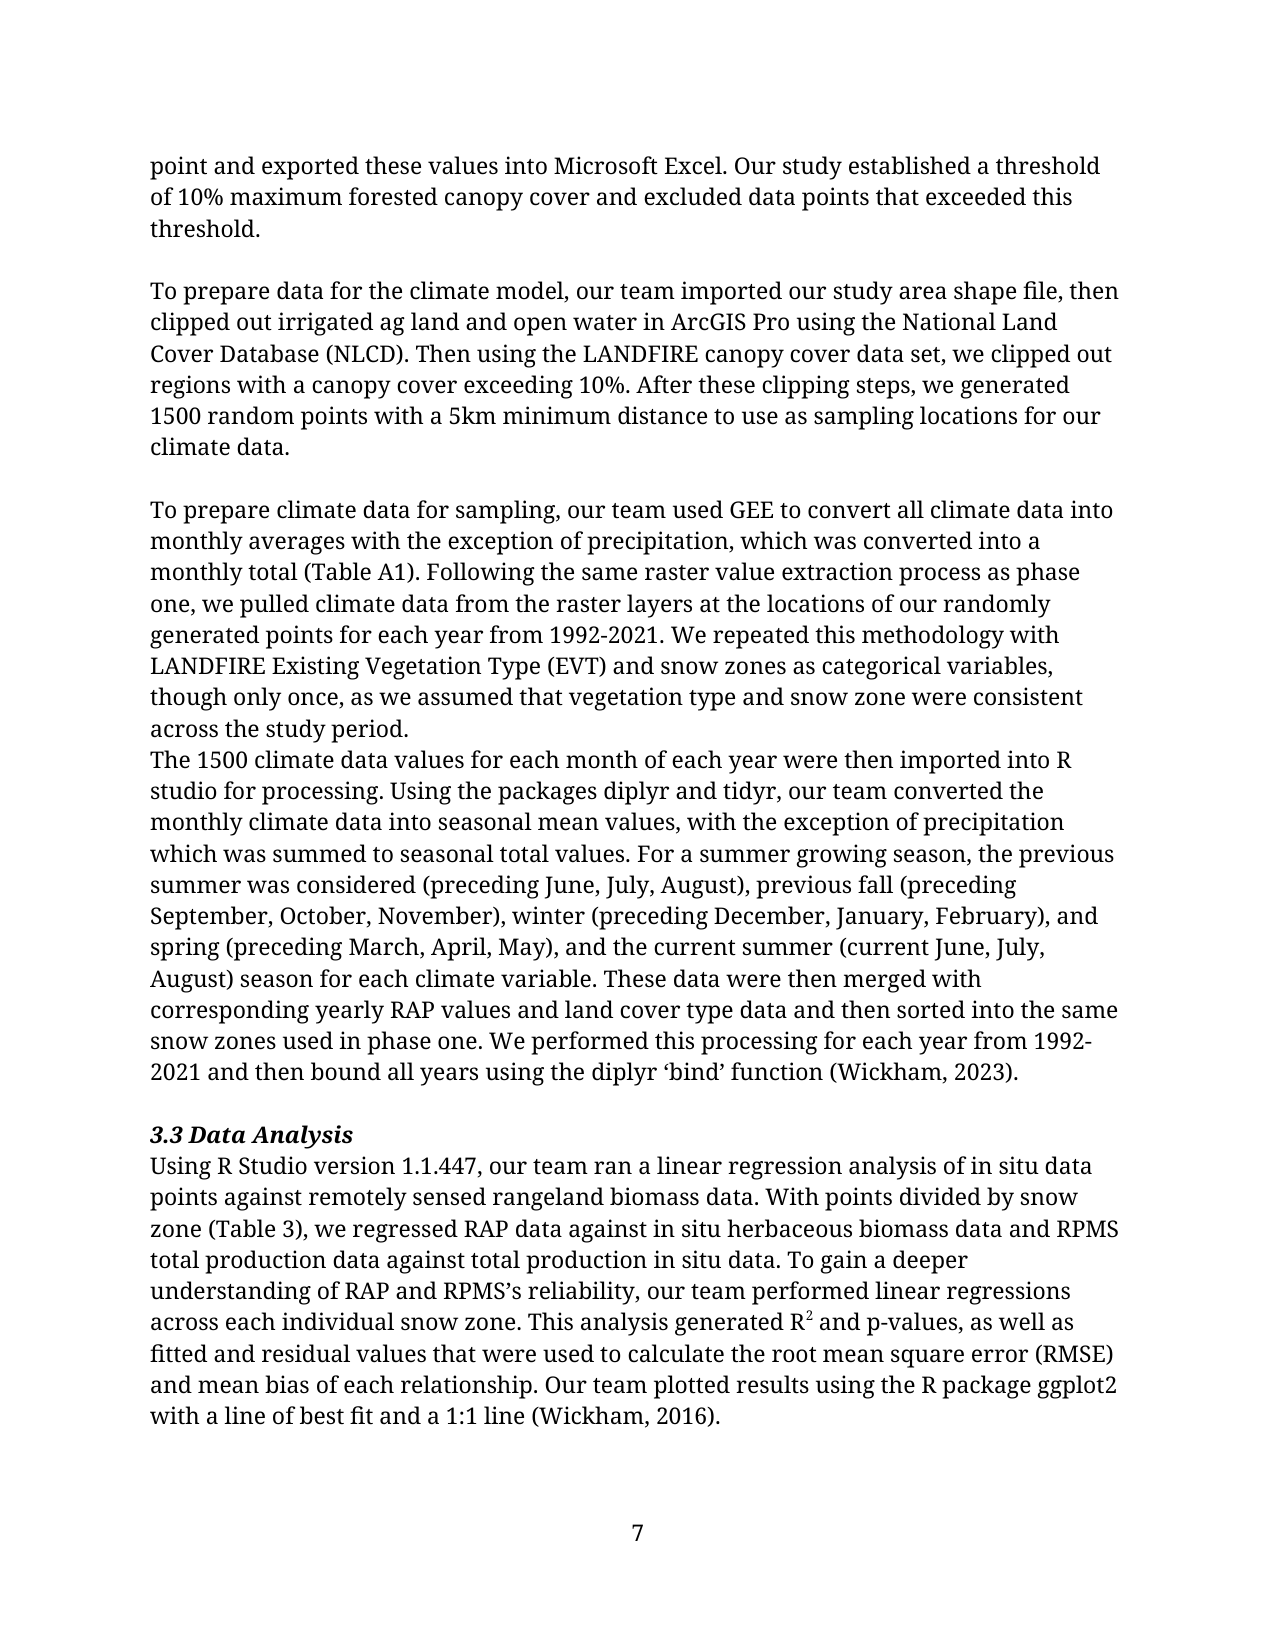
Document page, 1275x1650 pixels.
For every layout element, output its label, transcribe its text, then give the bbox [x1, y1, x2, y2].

text To prepare climate data for sampling, our team used GEE to convert all climate data into monthly averages with the exception of precipitation, which was converted into a monthly total (Table A1). Following the same raster value extraction process as phase one, we pulled climate data from the raster layers at the locations of our randomly generated points for each year from 1992-2021. We repeated this methodology with LANDFIRE Existing Vegetation Type (EVT) and snow zones as categorical variables, though only once, as we assumed that vegetation type and snow zone were consistent across the study period. [150, 494, 1125, 744]
text 3.3 Data Analysis [150, 1119, 1125, 1150]
text To prepare data for the climate model, our team imported our study area shape file, then clipped out irrigated ag land and open water in ArcGIS Pro using the National Land Cover Database (NLCD). Then using the LANDFIRE canopy cover data set, we clipped out regions with a canopy cover exceeding 10%. After these clipping steps, we generated 1500 random points with a 5km minimum distance to use as sampling locations for our climate data. [150, 275, 1125, 462]
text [150, 150, 1125, 244]
text The 1500 climate data values for each month of each year were then imported into R studio for processing. Using the packages diplyr and tidyr, our team converted the monthly climate data into seasonal mean values, with the exception of precipitation which was summed to seasonal total values. For a summer growing season, the previous summer was considered (preceding June, July, August), previous fall (preceding September, October, November), winter (preceding December, January, February), and spring (preceding March, April, May), and the current summer (current June, July, August) season for each climate variable. These data were then merged with corresponding yearly RAP values and land cover type data and then sorted into the same snow zones used in phase one. We performed this processing for each year from 1992-2021 and then bound all years using the diplyr ‘bind’ function (Wickham, 2023). [150, 744, 1125, 1087]
text Using R Studio version 1.1.447, our team ran a linear regression analysis of in situ data points against remotely sensed rangeland biomass data. With points divided by snow zone (Table 3), we regressed RAP data against in situ herbaceous biomass data and RPMS total production data against total production in situ data. To gain a deeper understanding of RAP and RPMS’s reliability, our team performed linear regressions across each individual snow zone. This analysis generated R2 and p-values, as well as fitted and residual values that were used to calculate the root mean square error (RMSE) and mean bias of each relationship. Our team plotted results using the R package ggplot2 with a line of best fit and a 1:1 line (Wickham, 2016). [150, 1150, 1125, 1431]
